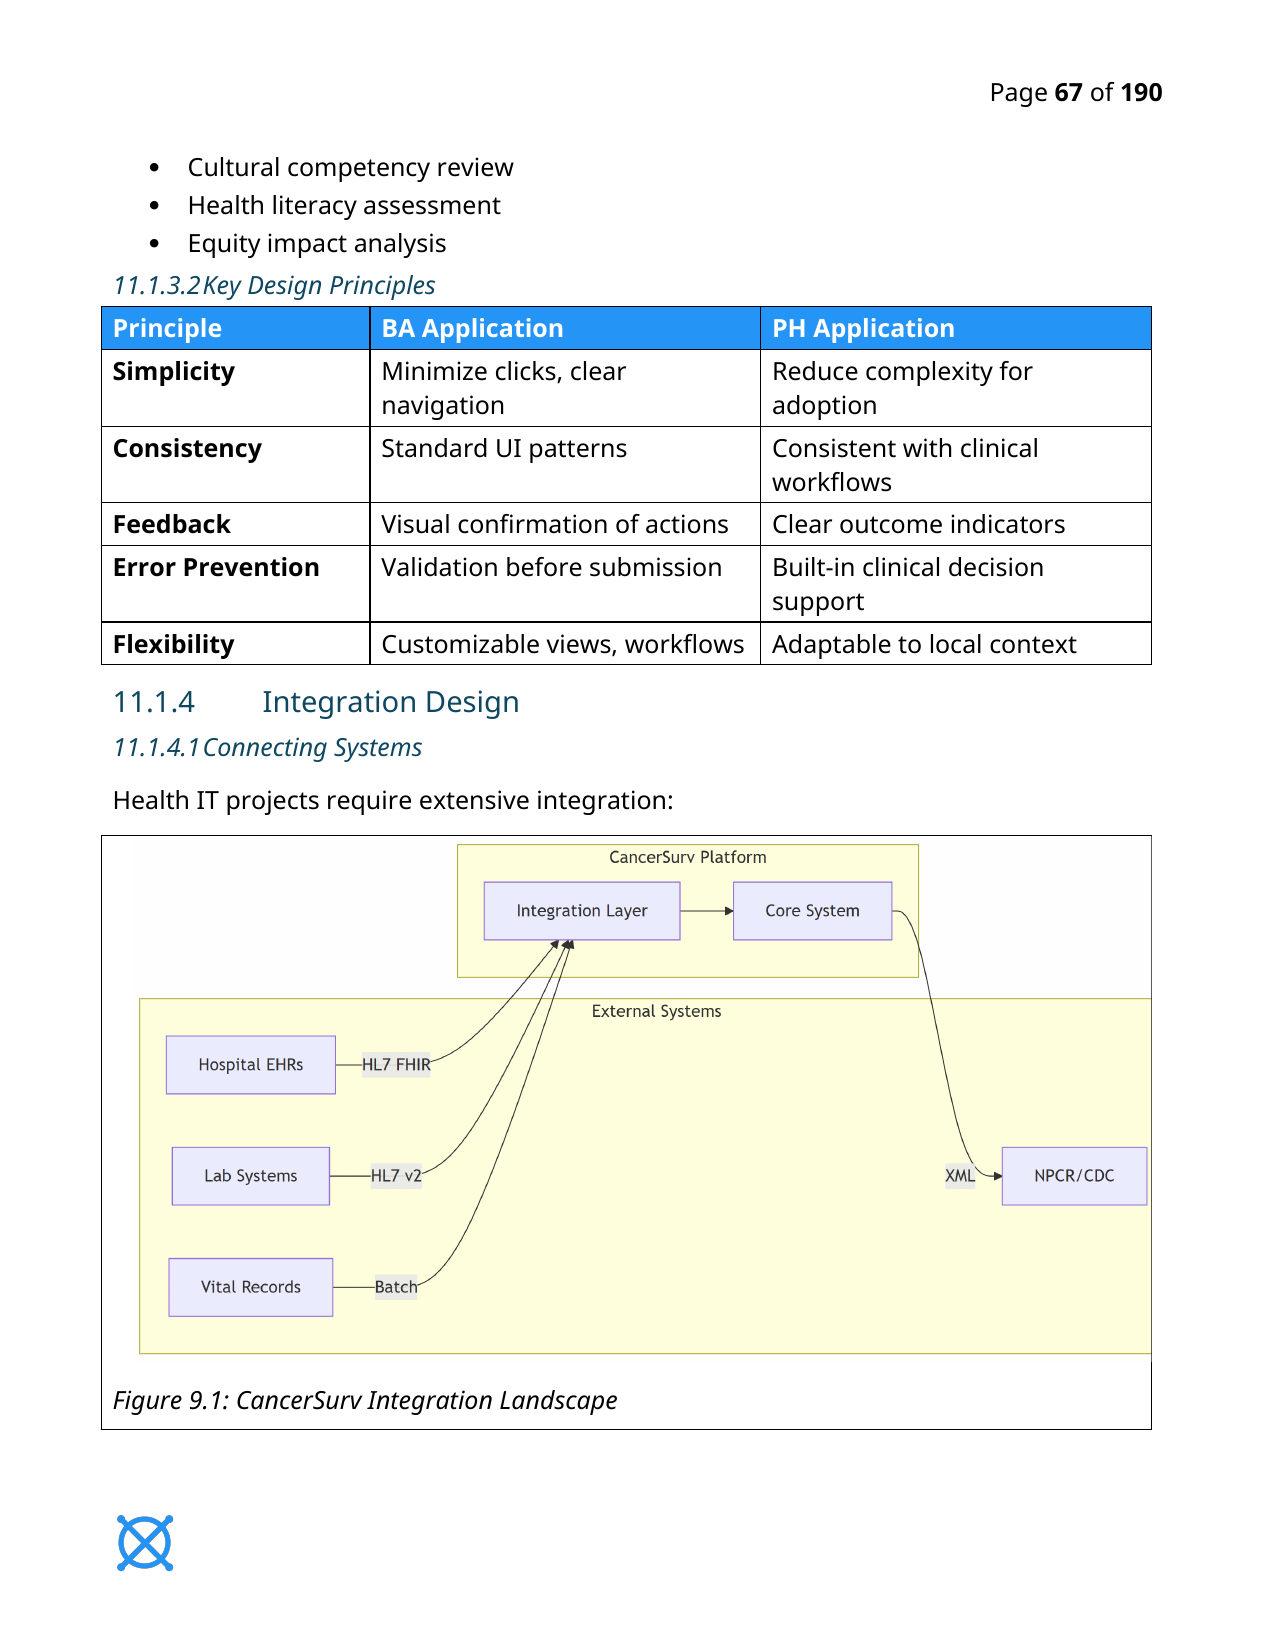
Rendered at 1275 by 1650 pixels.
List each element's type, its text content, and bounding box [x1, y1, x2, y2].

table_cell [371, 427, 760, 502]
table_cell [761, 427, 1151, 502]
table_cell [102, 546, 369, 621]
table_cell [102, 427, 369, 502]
subtitle Integration Design [112, 682, 1162, 721]
text Health IT projects require extensive integration: [112, 783, 1162, 817]
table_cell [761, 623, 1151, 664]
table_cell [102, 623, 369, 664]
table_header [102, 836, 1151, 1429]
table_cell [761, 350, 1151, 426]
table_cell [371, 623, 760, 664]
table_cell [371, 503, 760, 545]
picture [131, 836, 1152, 1362]
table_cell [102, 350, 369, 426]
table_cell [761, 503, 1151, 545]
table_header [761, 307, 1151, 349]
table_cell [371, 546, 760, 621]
subtitle Key Design Principles [112, 268, 1162, 302]
list Health literacy assessment [150, 188, 1162, 222]
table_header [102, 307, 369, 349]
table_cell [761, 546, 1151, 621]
list Equity impact analysis [150, 226, 1162, 260]
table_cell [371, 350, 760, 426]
subtitle Connecting Systems [112, 730, 1162, 764]
list Cultural competency review [150, 150, 1162, 184]
picture [112, 1511, 177, 1575]
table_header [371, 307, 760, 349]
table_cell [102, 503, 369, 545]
